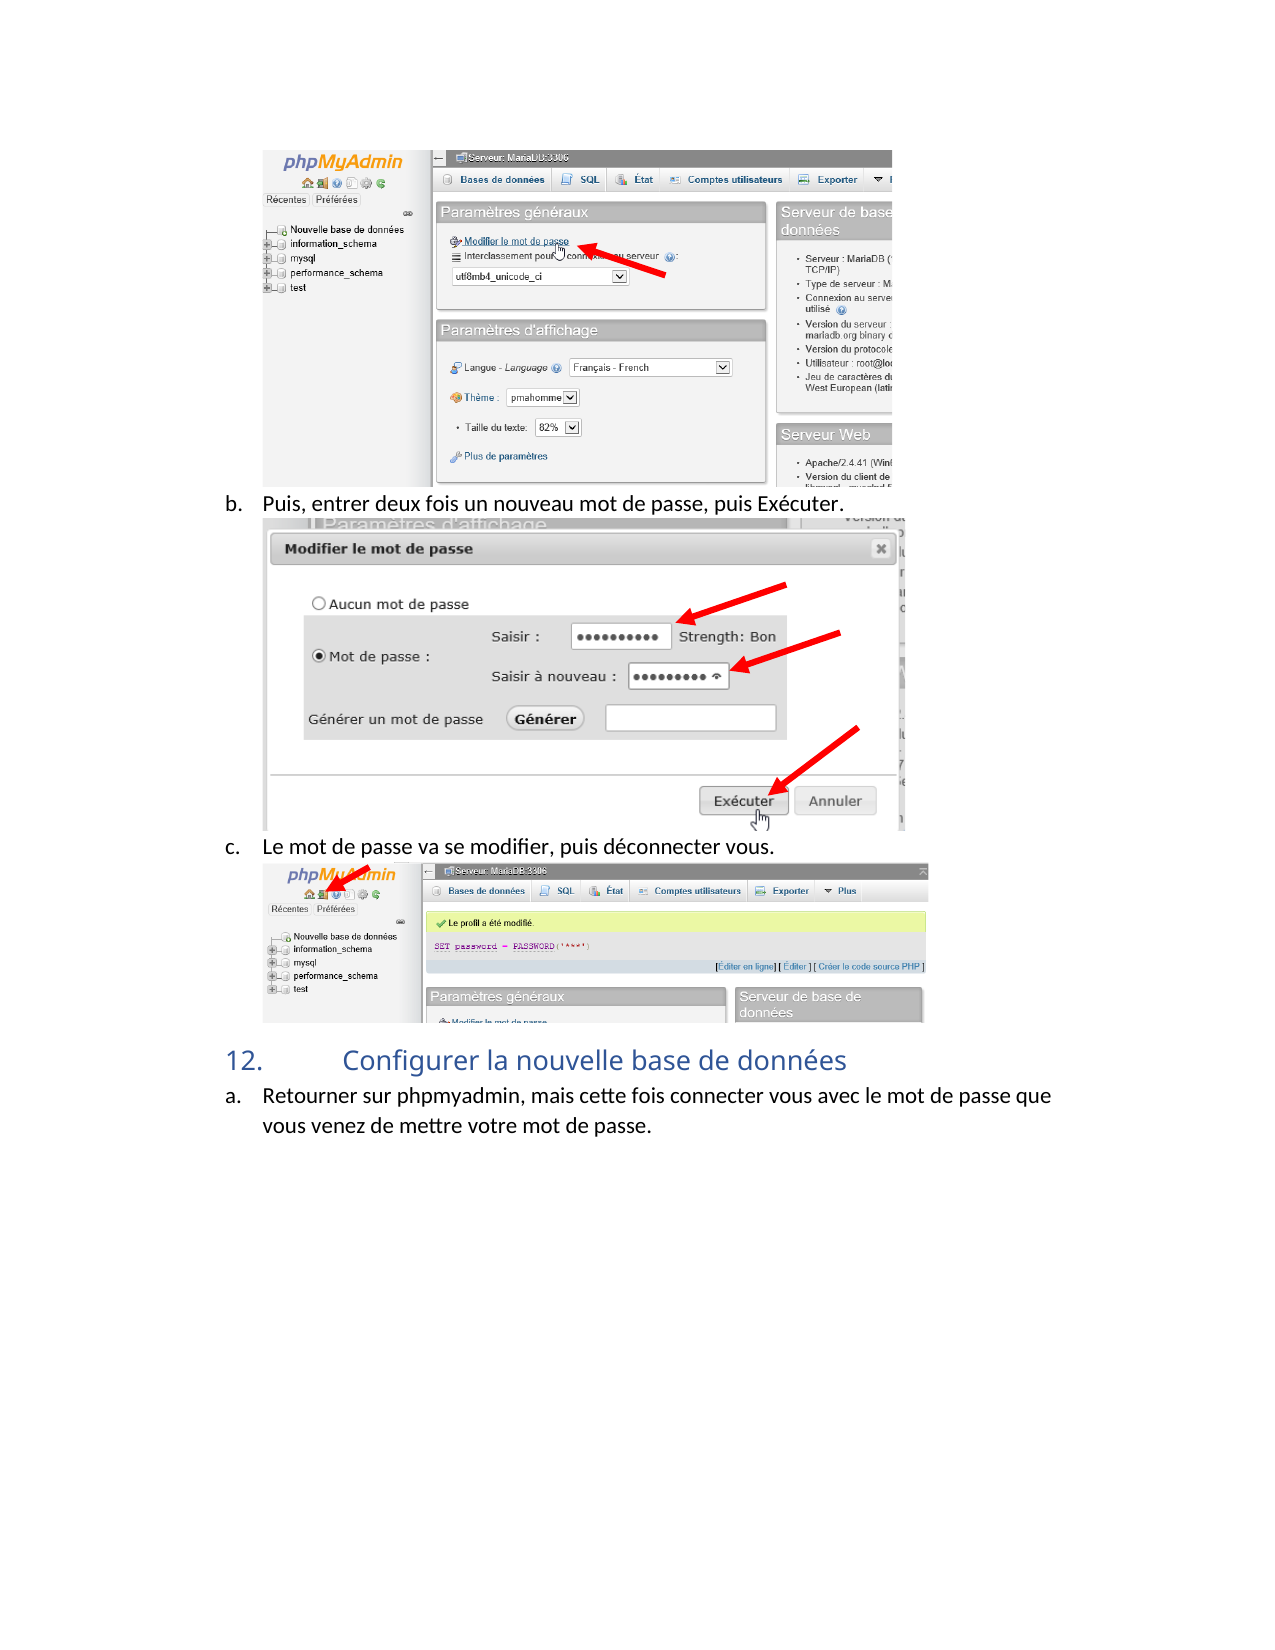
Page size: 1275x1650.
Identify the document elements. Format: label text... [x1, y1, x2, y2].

list Le mot de passe va se modifier, puis déconnecter vous. [225, 832, 1087, 860]
picture [262, 862, 929, 1023]
picture [262, 150, 893, 487]
list Retourner sur phpmyadmin, mais cette fois connecter vous avec le mot de passe que vous venez de mettre votre mot de passe. [225, 1081, 1087, 1140]
picture [262, 518, 905, 831]
list Puis, entrer deux fois un nouveau mot de passe, puis Exécuter. [225, 489, 1087, 517]
subtitle Configurer la nouvelle base de données [225, 1042, 1087, 1078]
